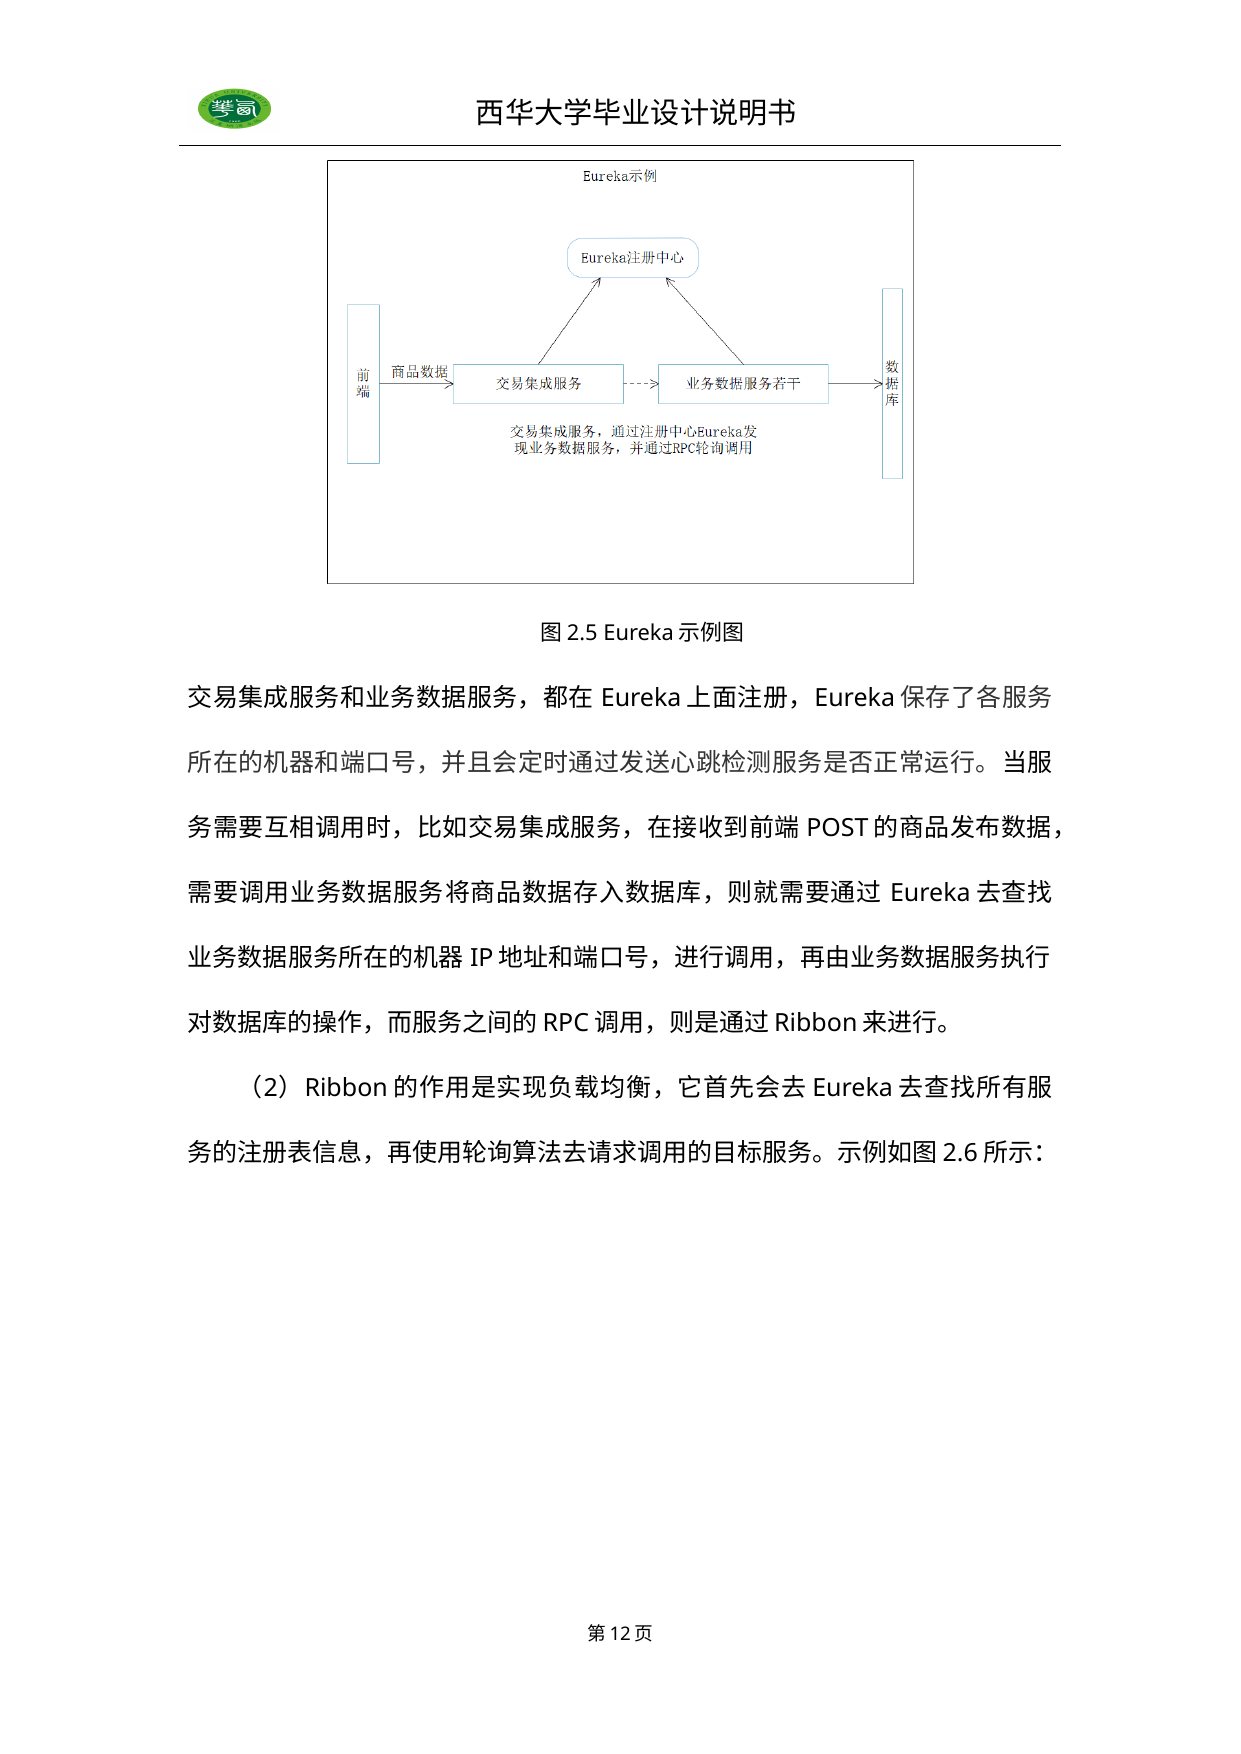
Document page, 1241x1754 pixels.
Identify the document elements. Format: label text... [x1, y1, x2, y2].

picture [187, 88, 282, 133]
text （2）Ribbon的作用是实现负载均衡，它首先会去Eureka去查找所有服务的注册表信息，再使用轮询算法去请求调用的目标服务。示例如图2.6所示： [187, 1053, 1053, 1183]
text 交易集成服务和业务数据服务，都在Eureka上面注册，Eureka保存了各服务所在的机器和端口号，并且会定时通过发送心跳检测服务是否正常运行。当服务需要互相调用时，比如交易集成服务，在接收到前端POST的商品发布数据，需要调用业务数据服务将商品数据存入数据库，则就需要通过Eureka去查找业务数据服务所在的机器IP地址和端口号，进行调用，再由业务数据服务执行对数据库的操作，而服务之间的RPC调用，则是通过Ribbon来进行。 [187, 663, 1053, 1053]
picture [326, 159, 914, 584]
